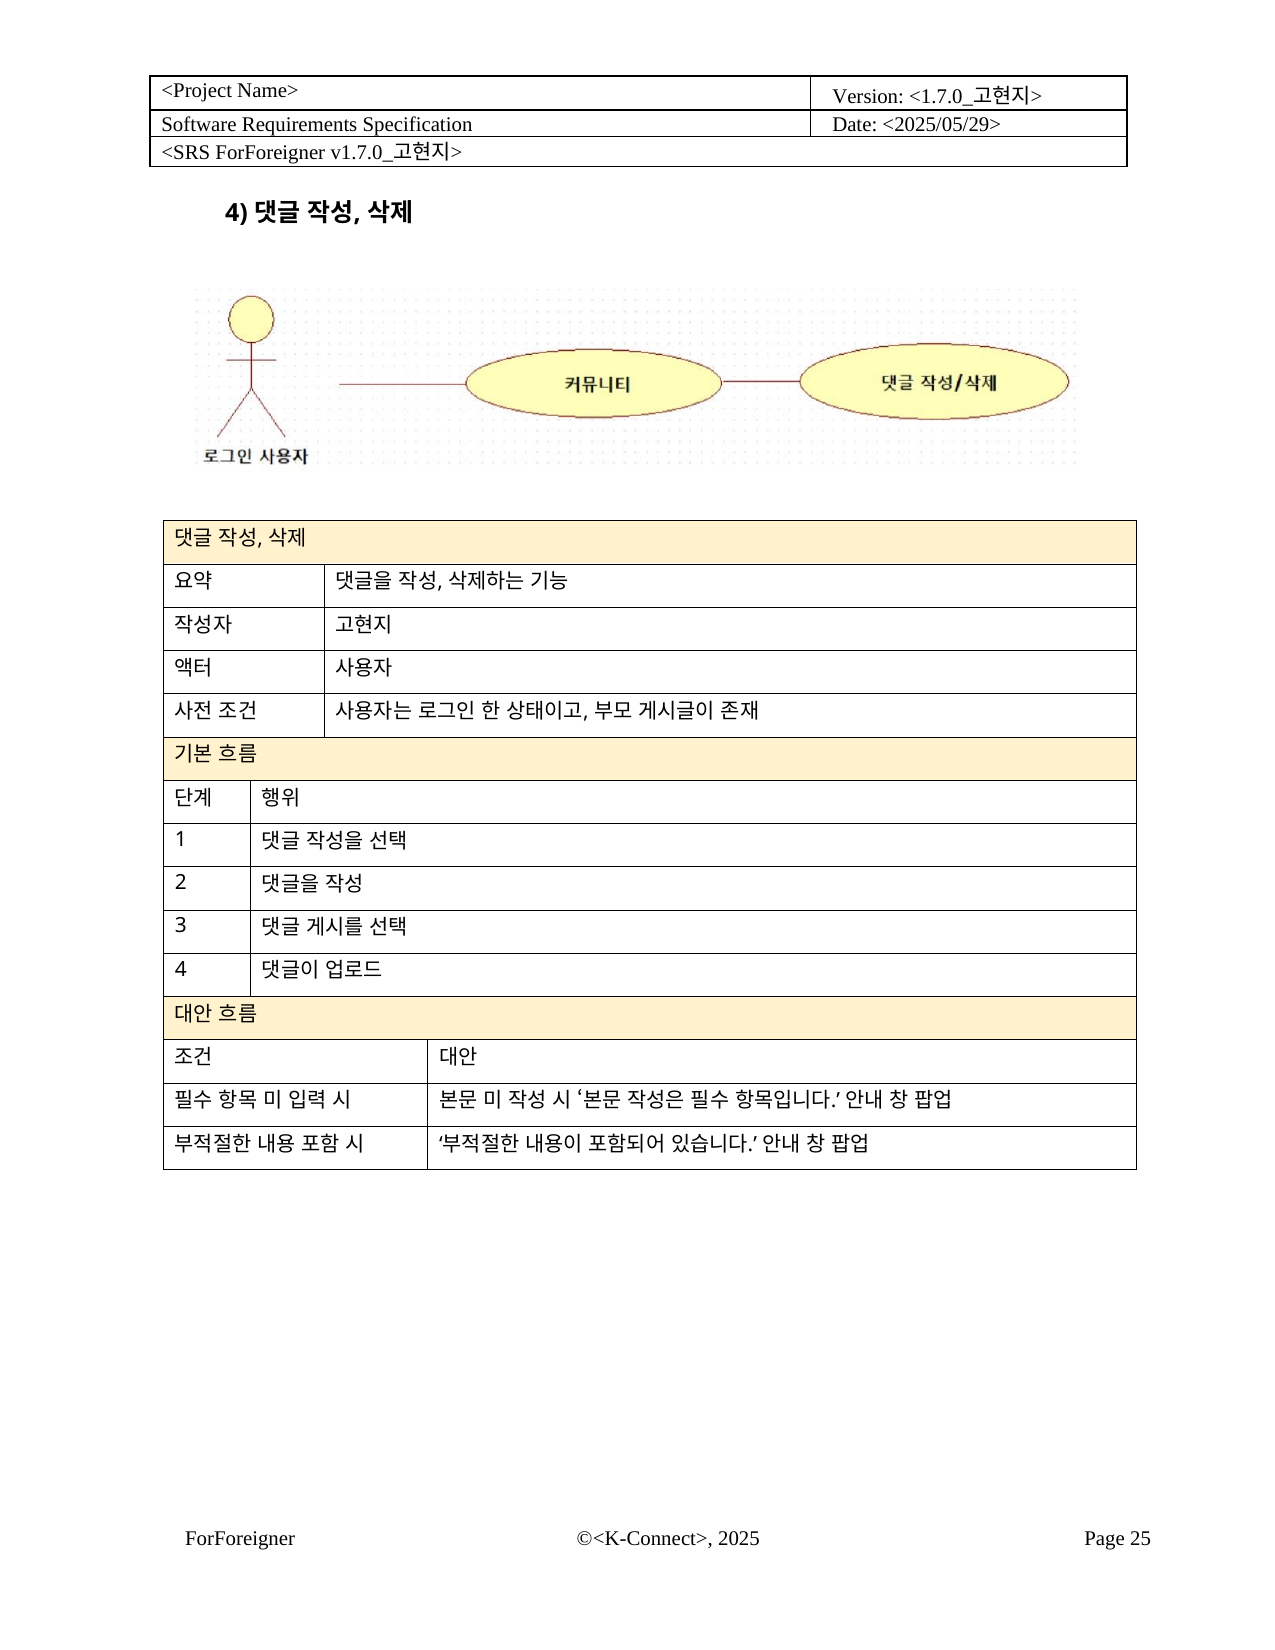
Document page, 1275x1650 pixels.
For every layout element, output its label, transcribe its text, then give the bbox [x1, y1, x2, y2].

table_cell 대안 [428, 1040, 1136, 1082]
table_cell 1 [164, 824, 250, 866]
table_cell 액터 [164, 651, 324, 693]
table_cell 댓글이 업로드 [251, 954, 1136, 996]
table_cell 고현지 [325, 608, 1136, 650]
table_cell 댓글 작성을 선택 [251, 824, 1136, 866]
table_cell 부적절한 내용 포함 시 [164, 1127, 427, 1169]
table_cell 필수 항목 미 입력 시 [164, 1084, 427, 1126]
table_cell 2 [164, 867, 250, 909]
table_cell 조건 [164, 1040, 427, 1082]
table_cell 사용자 [325, 651, 1136, 693]
table_header 댓글 작성, 삭제 [164, 521, 1136, 563]
table_cell ‘부적절한 내용이 포함되어 있습니다.’ 안내 창 팝업 [428, 1127, 1136, 1169]
text 4) 댓글 작성, 삭제 [150, 192, 1125, 228]
table_cell 대안 흐름 [164, 997, 1136, 1039]
table_cell 본문 미 작성 시 ‘본문 작성은 필수 항목입니다.’ 안내 창 팝업 [428, 1084, 1136, 1126]
table_cell 댓글을 작성, 삭제하는 기능 [325, 565, 1136, 607]
table_cell 사용자는 로그인 한 상태이고, 부모 게시글이 존재 [325, 694, 1136, 737]
table_cell 댓글을 작성 [251, 867, 1136, 909]
picture [195, 289, 1080, 472]
table_cell 3 [164, 911, 250, 953]
table_cell 행위 [251, 781, 1136, 823]
table_cell 작성자 [164, 608, 324, 650]
table_cell 사전 조건 [164, 694, 324, 737]
table_cell 단계 [164, 781, 250, 823]
table_cell 4 [164, 954, 250, 996]
table_cell 요약 [164, 565, 324, 607]
table_cell 댓글 게시를 선택 [251, 911, 1136, 953]
table_cell 기본 흐름 [164, 738, 1136, 780]
